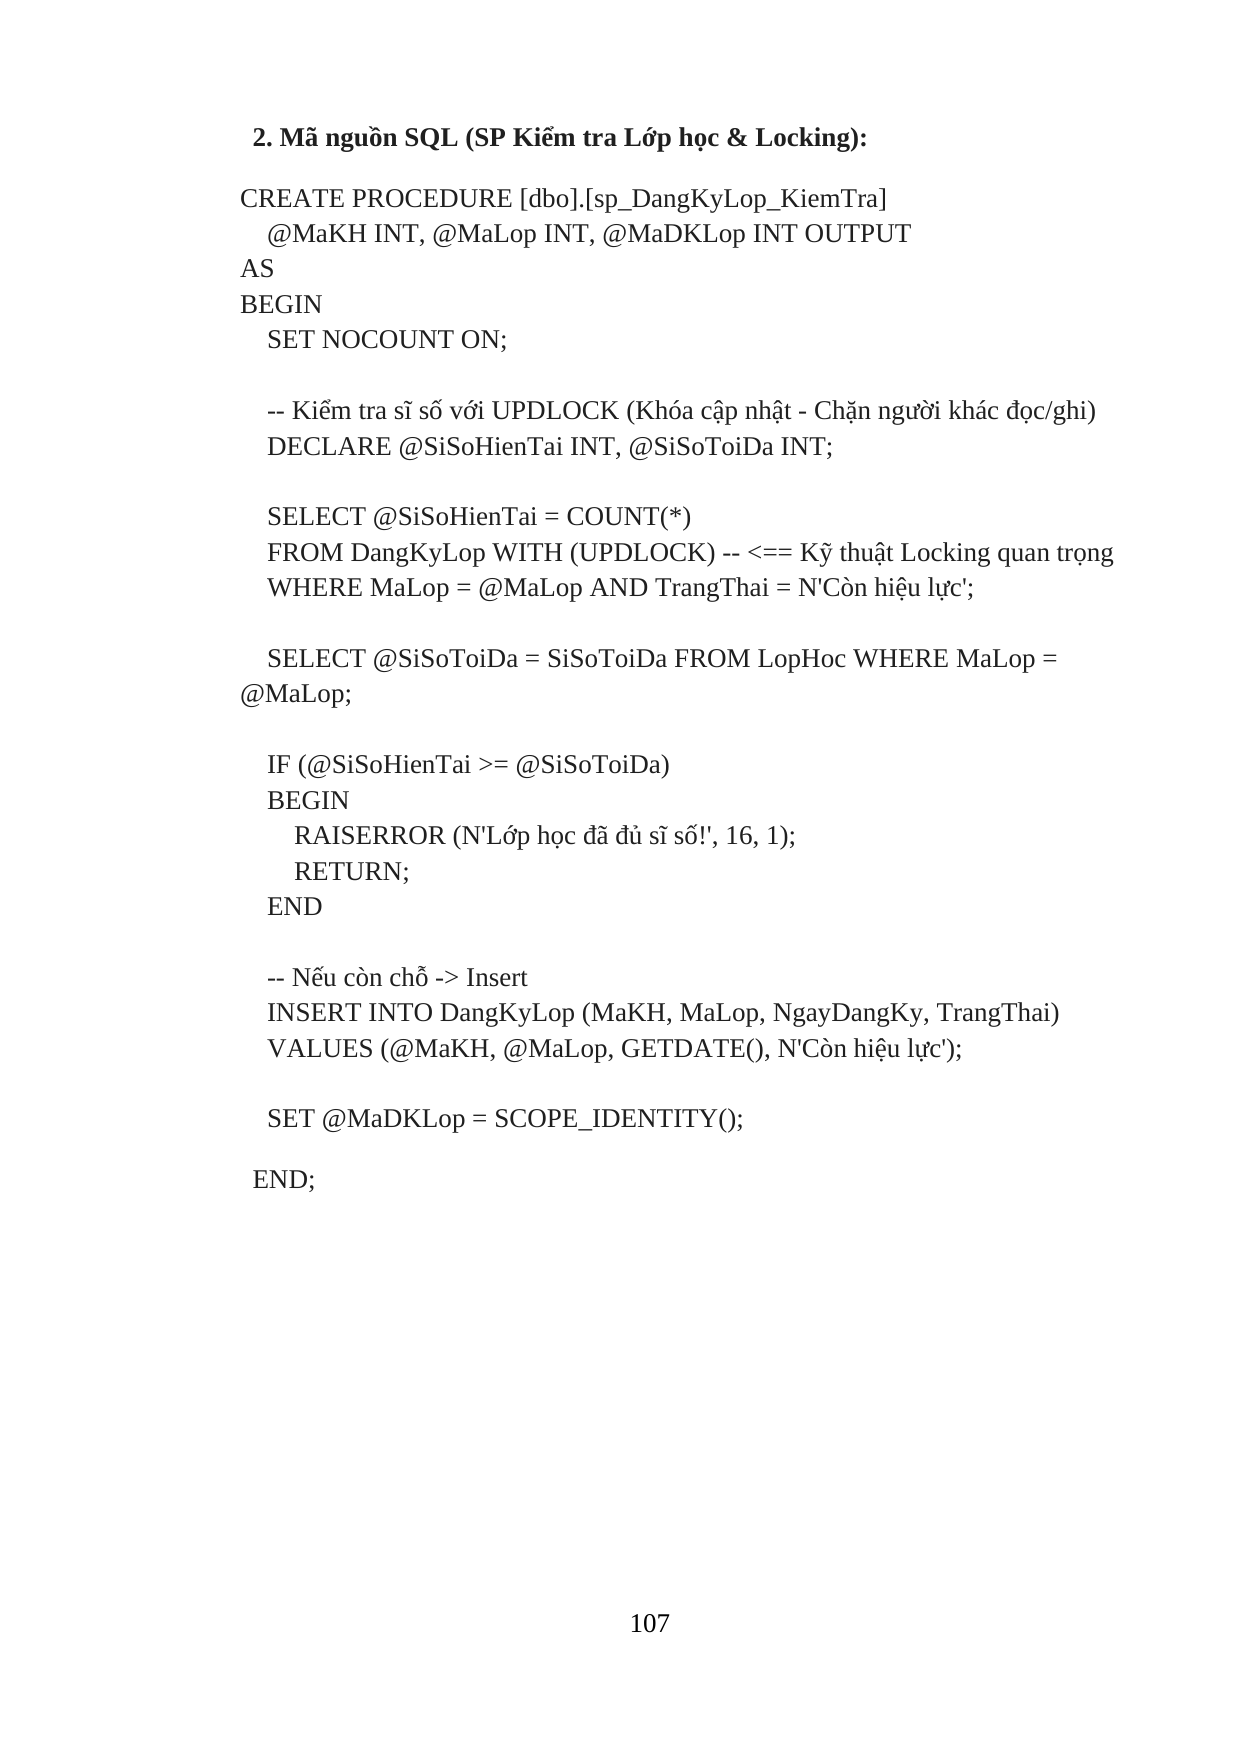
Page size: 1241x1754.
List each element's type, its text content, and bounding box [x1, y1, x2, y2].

text 2. Mã nguồn SQL (SP Kiểm tra Lớp học & Locking): [177, 121, 1122, 152]
text END; [240, 1163, 1122, 1194]
text CREATE PROCEDURE [dbo].[sp_DangKyLop_KiemTra] @MaKH INT, @MaLop INT, @MaDKLop INT OUTPUT AS BEGIN SET NOCOUNT ON; -- Kiểm tra sĩ số với UPDLOCK (Khóa cập nhật - Chặn người khác đọc/ghi) DECLARE @SiSoHienTai INT, @SiSoToiDa INT; SELECT @SiSoHienTai = COUNT(*) FROM DangKyLop WITH (UPDLOCK) -- <== Kỹ thuật Locking quan trọng WHERE MaLop = @MaLop AND TrangThai = N'Còn hiệu lực'; SELECT @SiSoToiDa = SiSoToiDa FROM LopHoc WHERE MaLop = @MaLop; IF (@SiSoHienTai >= @SiSoToiDa) BEGIN RAISERROR (N'Lớp học đã đủ sĩ số!', 16, 1); RETURN; END -- Nếu còn chỗ -> Insert INSERT INTO DangKyLop (MaKH, MaLop, NgayDangKy, TrangThai) VALUES (@MaKH, @MaLop, GETDATE(), N'Còn hiệu lực'); SET @MaDKLop = SCOPE_IDENTITY(); [240, 182, 1122, 1134]
